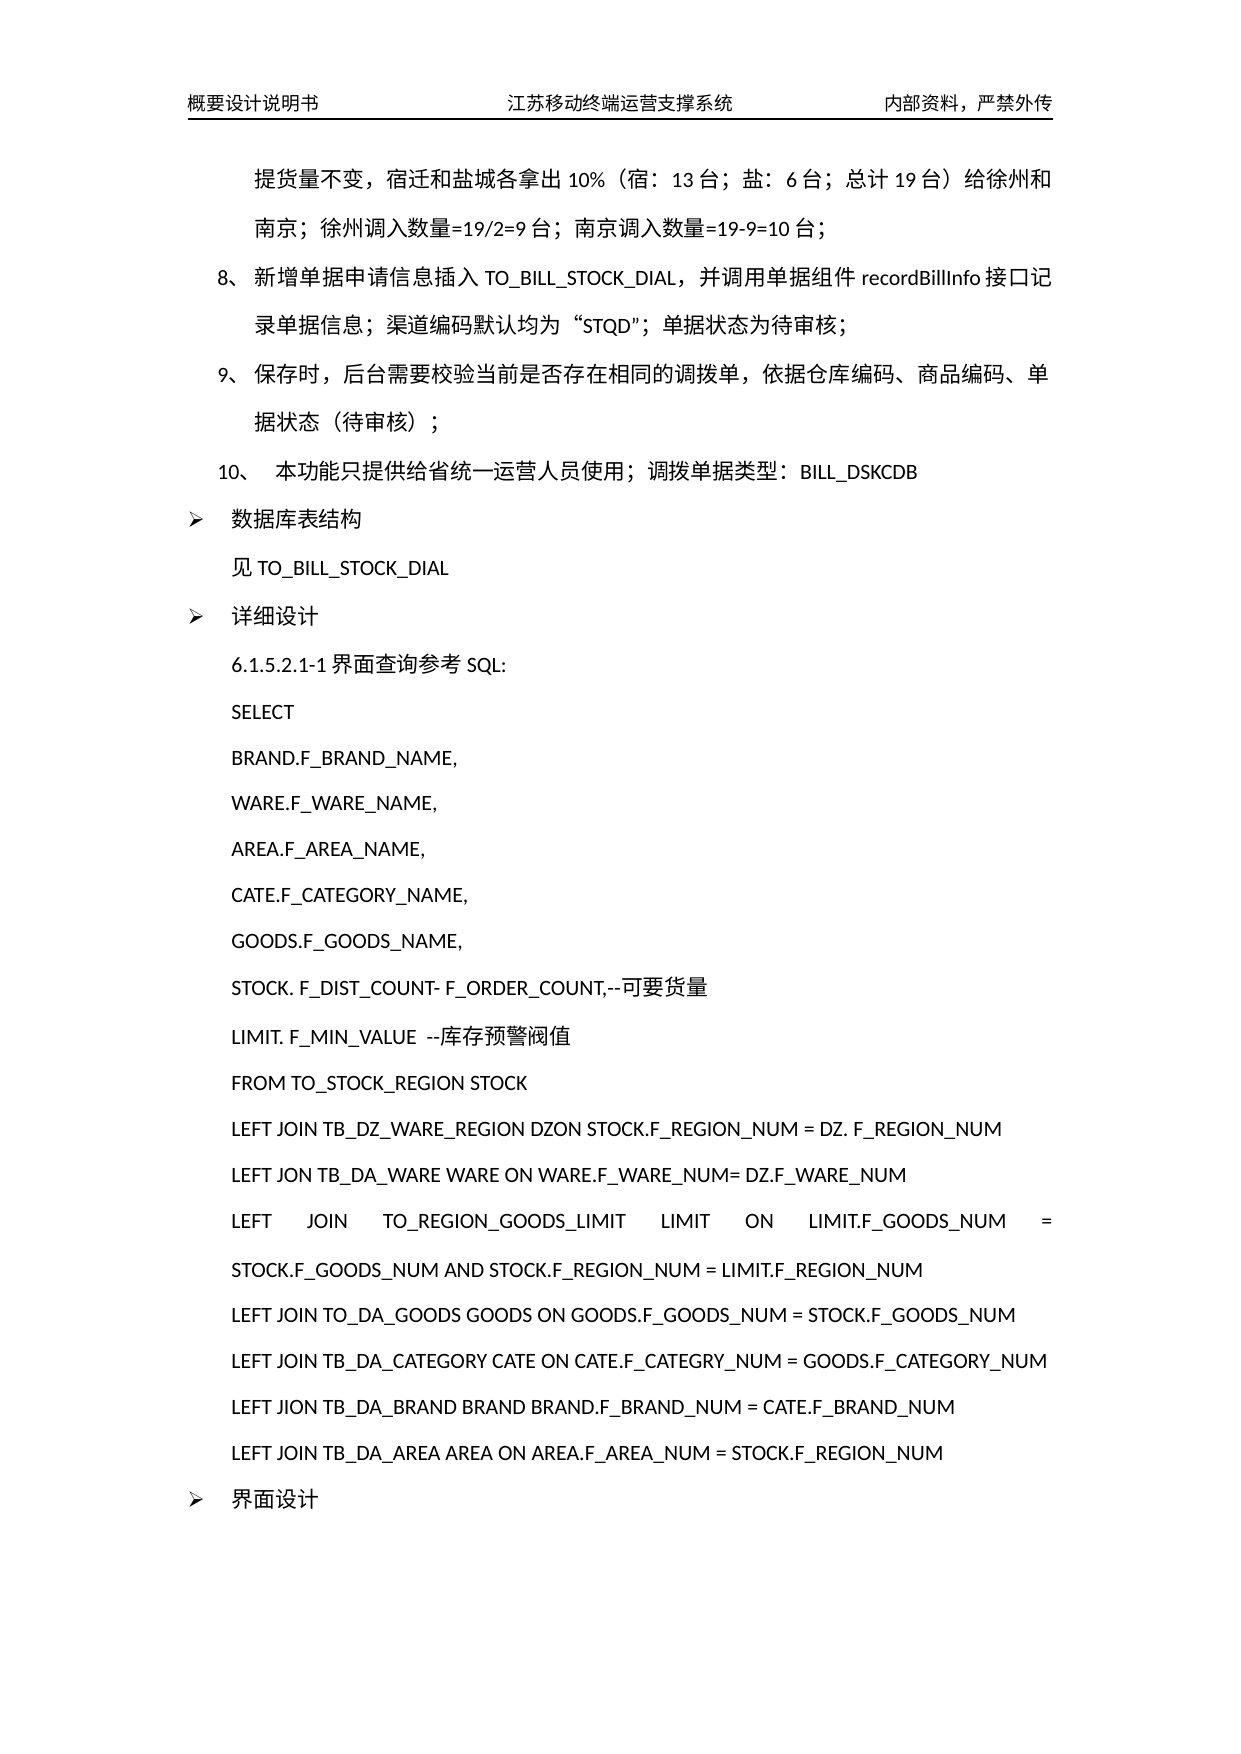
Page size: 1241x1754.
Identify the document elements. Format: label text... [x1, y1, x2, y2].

list FROM TO_STOCK_REGION STOCK [231, 1067, 1053, 1099]
list SELECT [231, 695, 1053, 727]
list BRAND.F_BRAND_NAME, [231, 741, 1053, 773]
list WARE.F_WARE_NAME, [231, 787, 1053, 819]
list LEFT JOIN TB_DA_AREA AREA ON AREA.F_AREA_NUM = STOCK.F_REGION_NUM [231, 1436, 1053, 1469]
list 见TO_BILL_STOCK_DIAL [231, 550, 1053, 582]
list STOCK. F_DIST_COUNT- F_ORDER_COUNT,--可要货量 [231, 970, 1053, 1002]
list 界面设计 [187, 1482, 1053, 1514]
list LEFT JOIN TO_REGION_GOODS_LIMIT LIMIT ON LIMIT.F_GOODS_NUM = STOCK.F_GOODS_NUM AND STOCK.F_REGION_NUM = LIMIT.F_REGION_NUM [231, 1204, 1053, 1285]
list LEFT JOIN TB_DA_CATEGORY CATE ON CATE.F_CATEGRY_NUM = GOODS.F_CATEGORY_NUM [231, 1344, 1053, 1377]
list LEFT JON TB_DA_WARE WARE ON WARE.F_WARE_NUM= DZ.F_WARE_NUM [231, 1158, 1053, 1191]
list 保存时，后台需要校验当前是否存在相同的调拨单，依据仓库编码、商品编码、单据状态（待审核）； [217, 356, 1053, 437]
list 新增单据申请信息插入TO_BILL_STOCK_DIAL，并调用单据组件recordBillInfo接口记录单据信息；渠道编码默认均为“STQD”；单据状态为待审核； [217, 259, 1053, 340]
list AREA.F_AREA_NAME, [231, 832, 1053, 865]
list GOODS.F_GOODS_NAME, [231, 924, 1053, 957]
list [254, 162, 1053, 243]
list LEFT JION TB_DA_BRAND BRAND BRAND.F_BRAND_NUM = CATE.F_BRAND_NUM [231, 1390, 1053, 1423]
list LEFT JOIN TO_DA_GOODS GOODS ON GOODS.F_GOODS_NUM = STOCK.F_GOODS_NUM [231, 1299, 1053, 1331]
list 本功能只提供给省统一运营人员使用；调拨单据类型：BILL_DSKCDB [217, 453, 1053, 486]
list LIMIT. F_MIN_VALUE --库存预警阀值 [231, 1018, 1053, 1051]
list CATE.F_CATEGORY_NAME, [231, 878, 1053, 911]
list LEFT JOIN TB_DZ_WARE_REGION DZON STOCK.F_REGION_NUM = DZ. F_REGION_NUM [231, 1112, 1053, 1145]
list 数据库表结构 [187, 502, 1053, 534]
list 详细设计 [187, 598, 1053, 631]
list 6.1.5.2.1-1界面查询参考SQL: [231, 647, 1053, 679]
